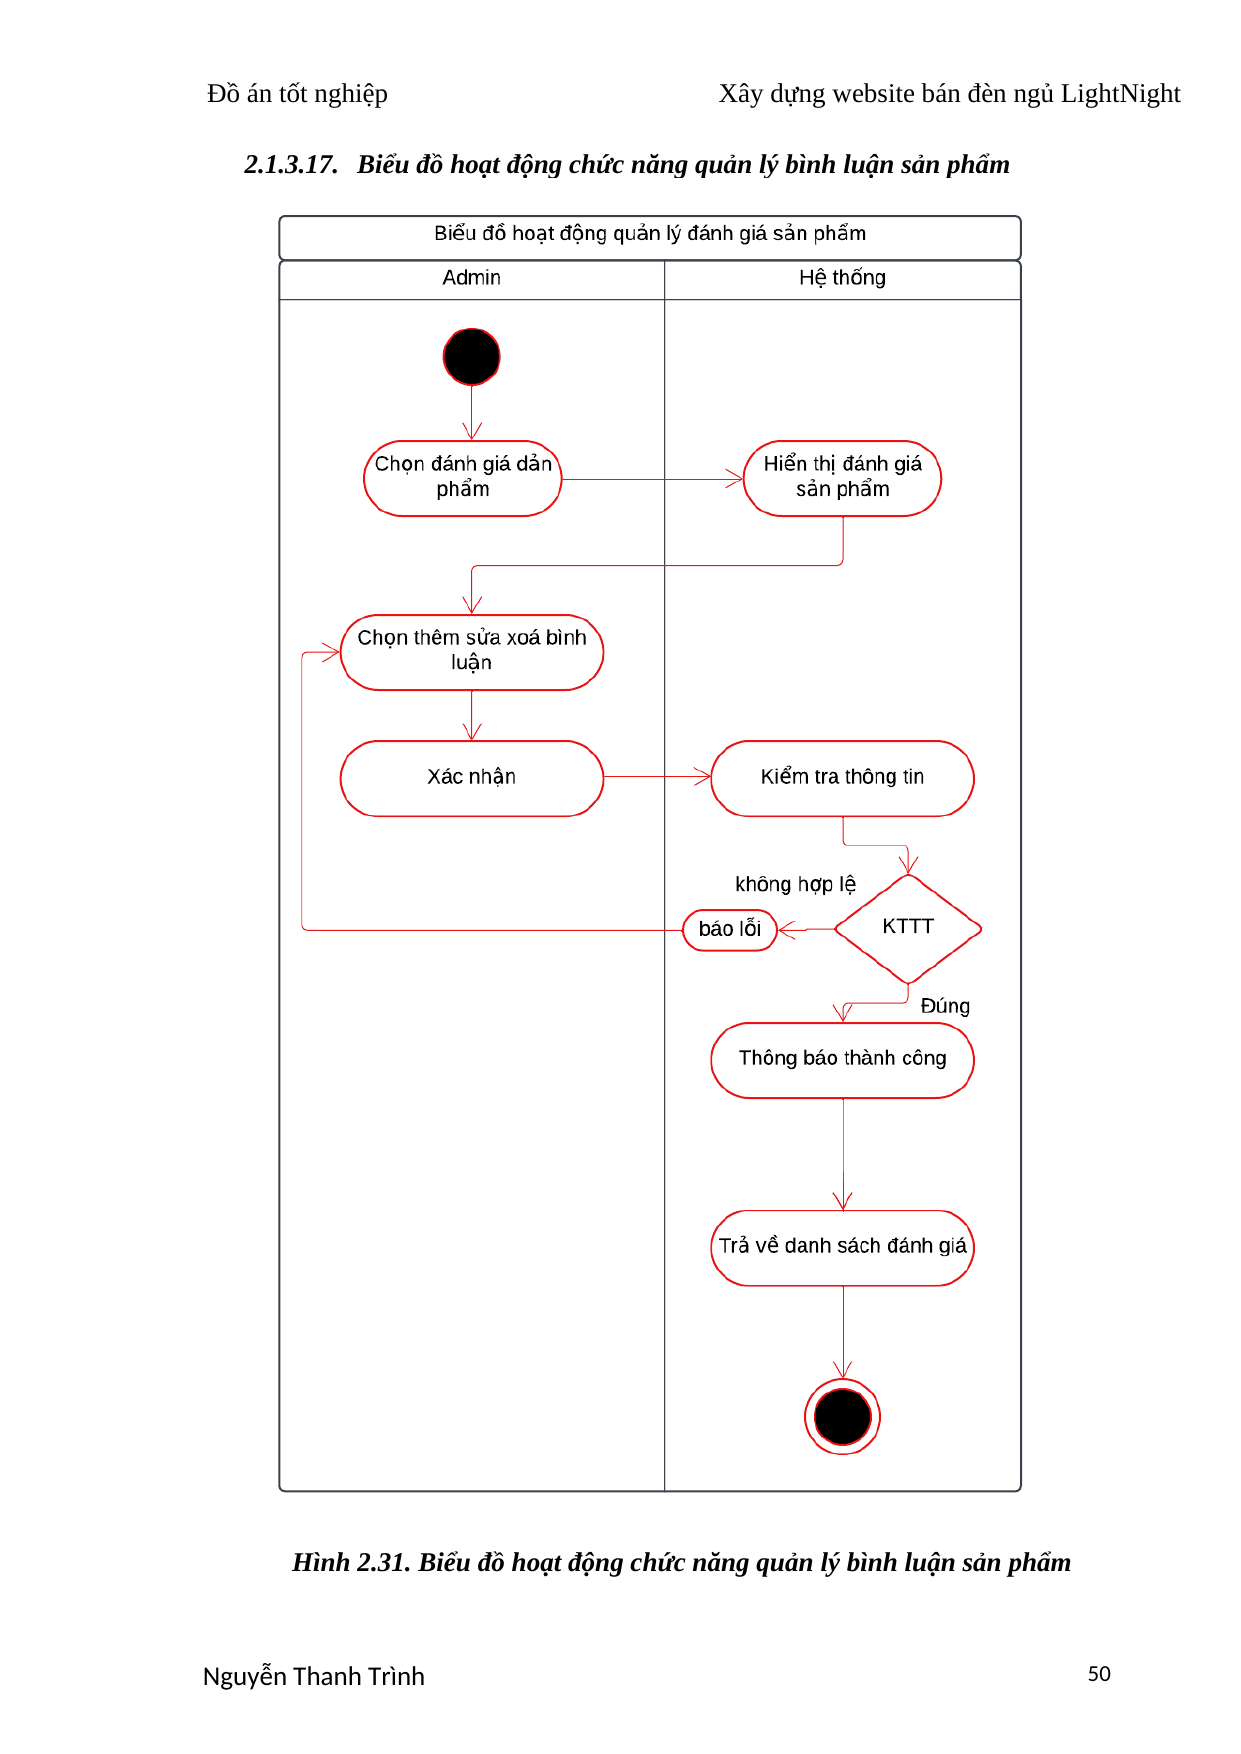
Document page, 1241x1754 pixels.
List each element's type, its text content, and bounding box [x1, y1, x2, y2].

picture [241, 178, 1058, 1529]
text Hình 2.31. Biểu đồ hoạt động chức năng quản lý bình luận sản phẩm [244, 1546, 1122, 1577]
subtitle Biểu đồ hoạt động chức năng quản lý bình luận sản phẩm [244, 148, 1122, 179]
